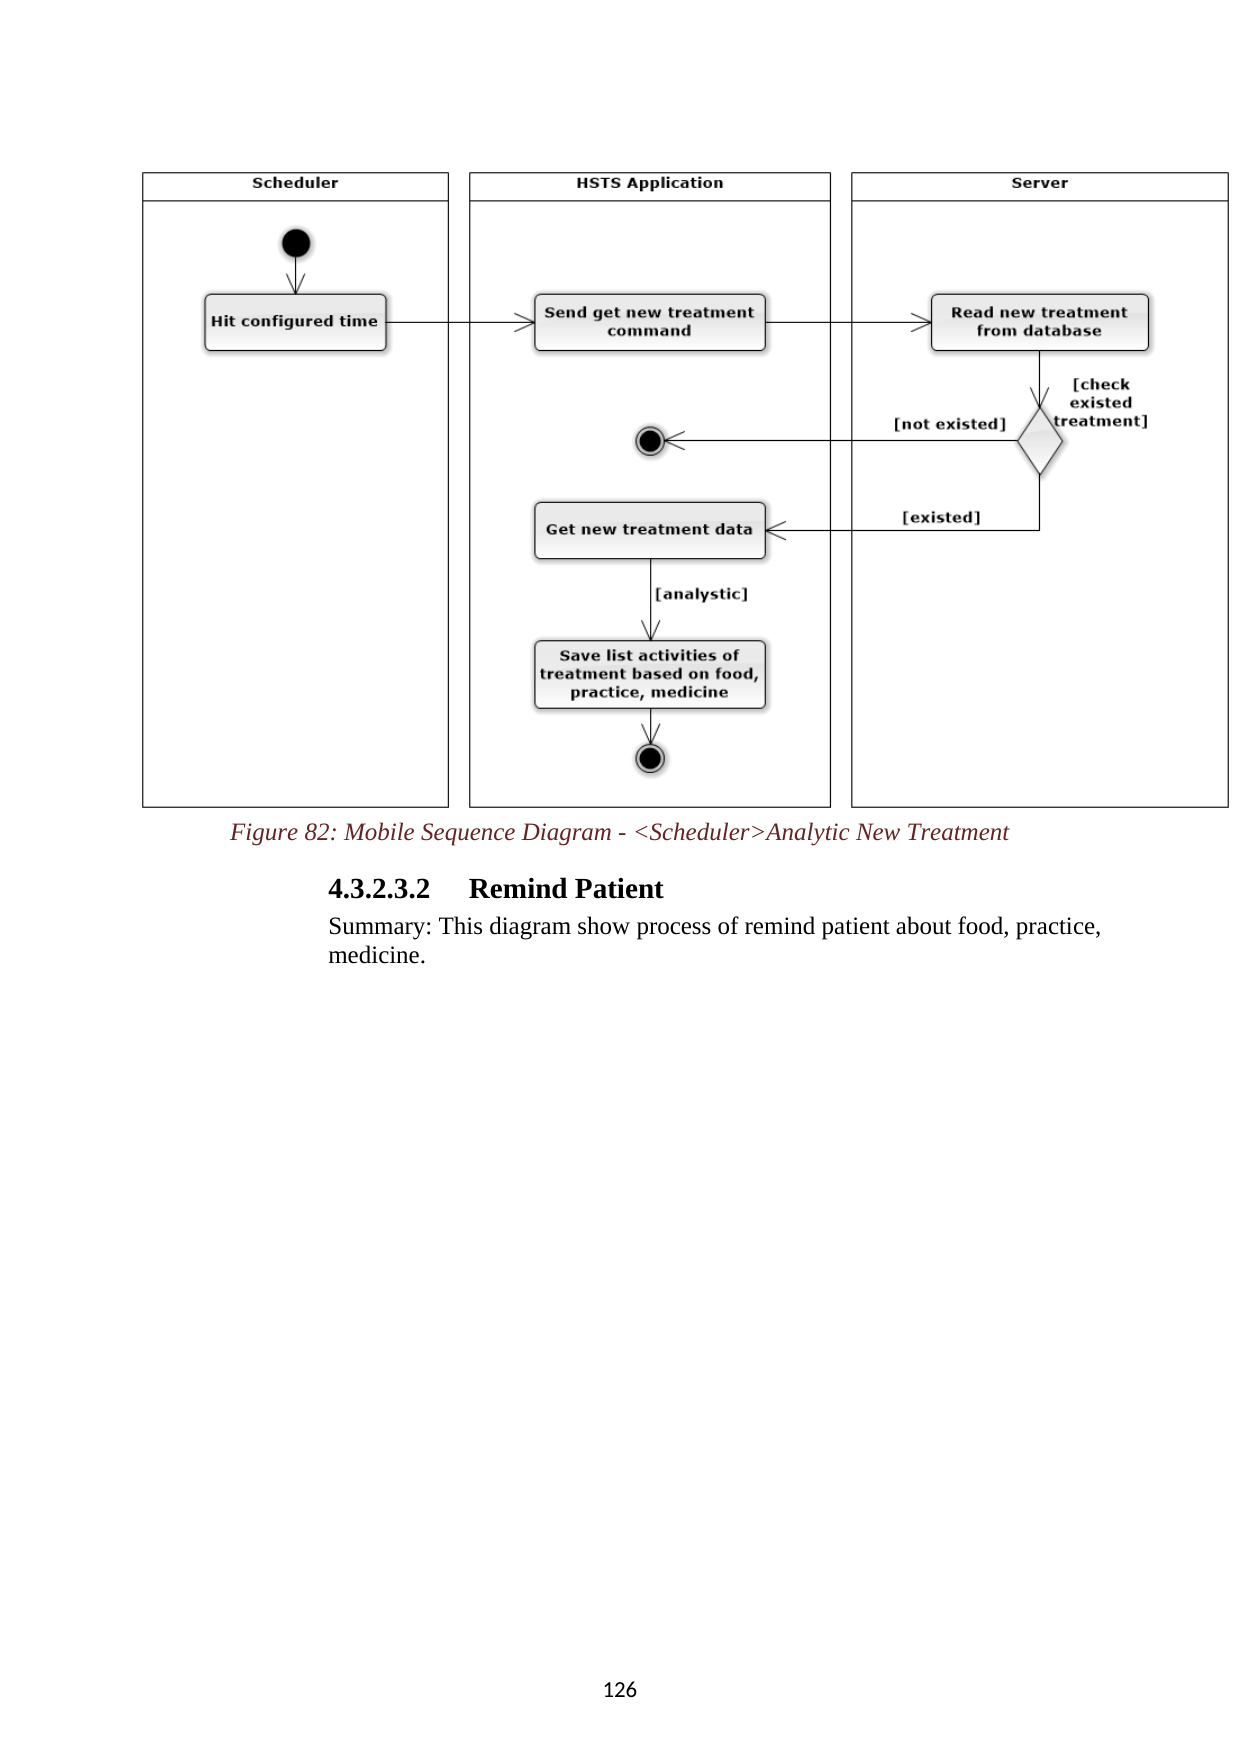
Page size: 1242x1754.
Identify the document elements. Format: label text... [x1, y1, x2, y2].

text Summary: This diagram show process of remind patient about food, practice, medicine. [328, 911, 1146, 968]
subtitle Remind Patient [328, 871, 1146, 905]
picture [131, 162, 1238, 818]
text Figure 82: Mobile Sequence Diagram - <Scheduler>Analytic New Treatment [94, 817, 1146, 846]
